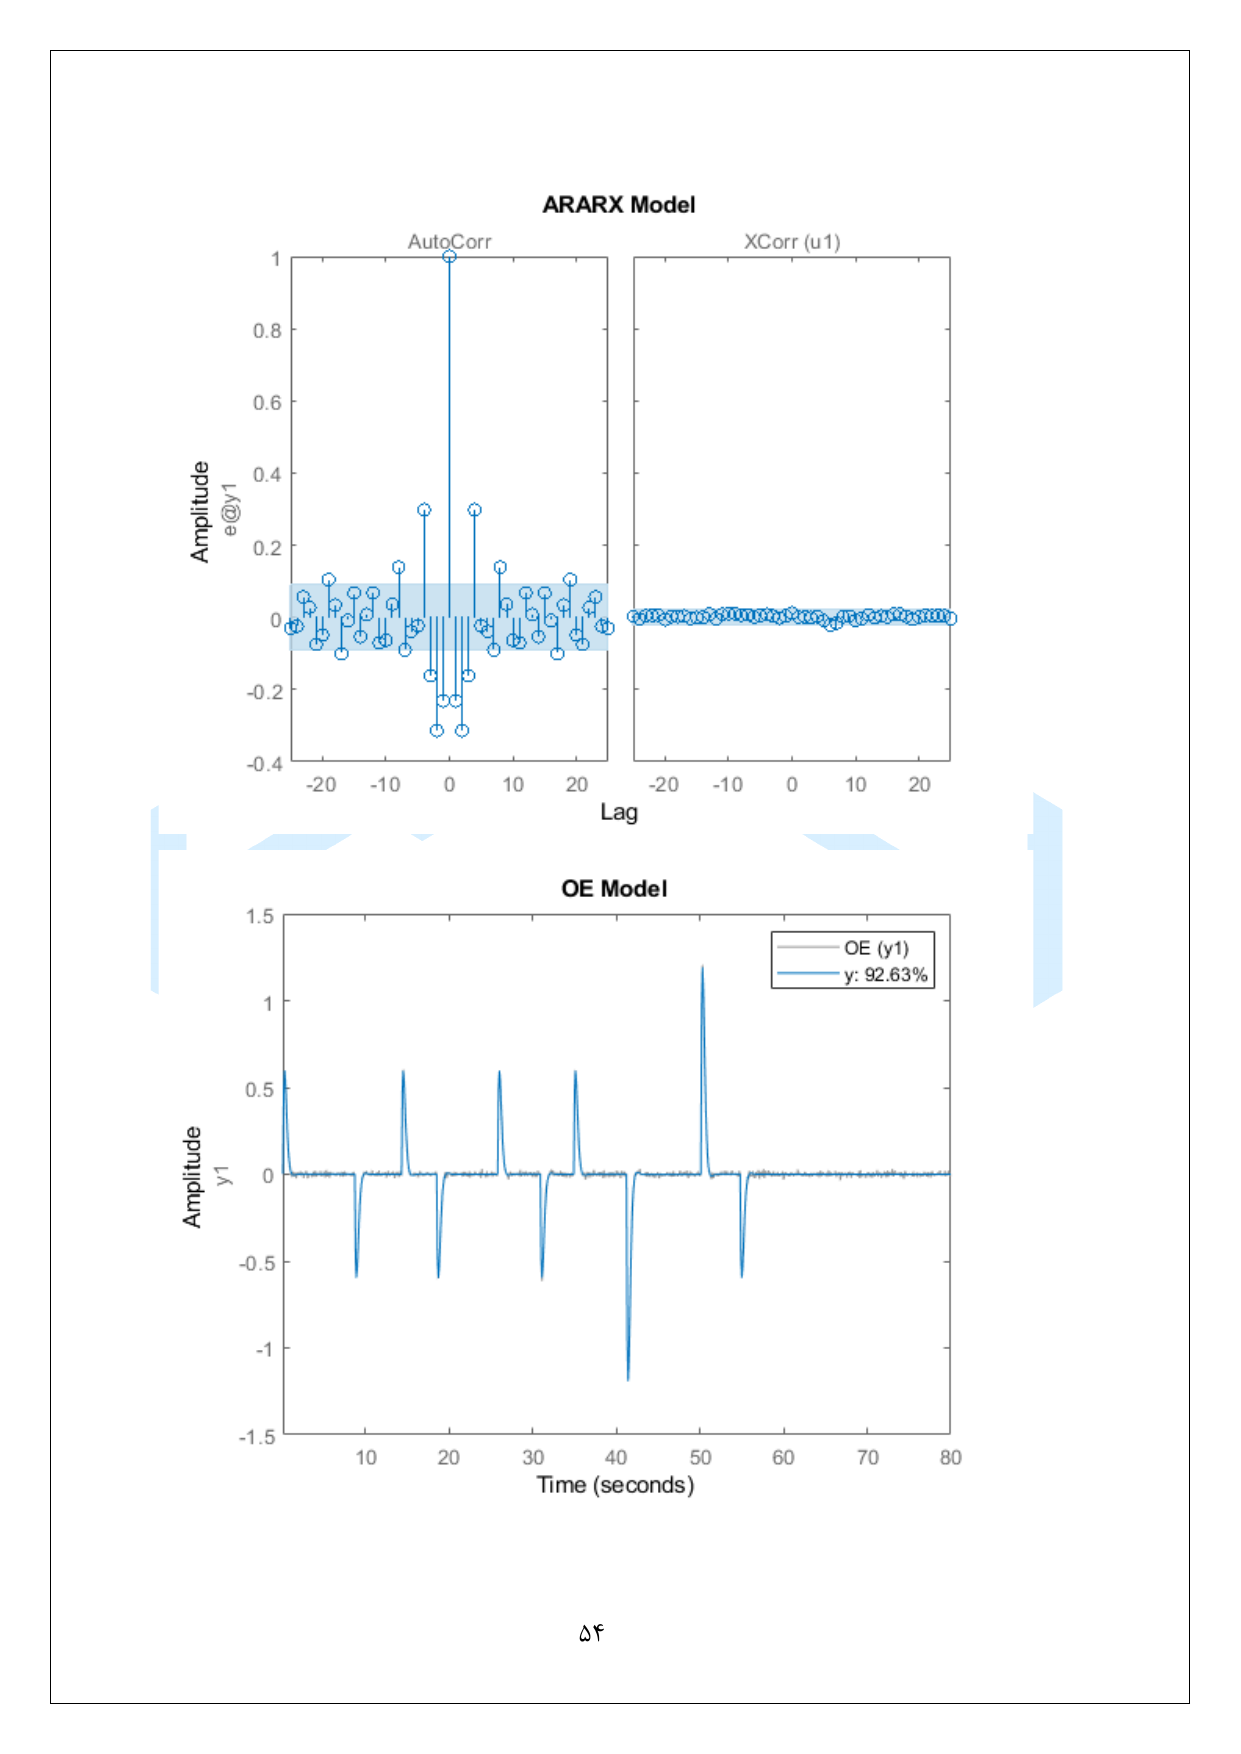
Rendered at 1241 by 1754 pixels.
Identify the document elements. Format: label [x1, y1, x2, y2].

picture [158, 850, 1034, 1507]
picture [158, 177, 1034, 834]
